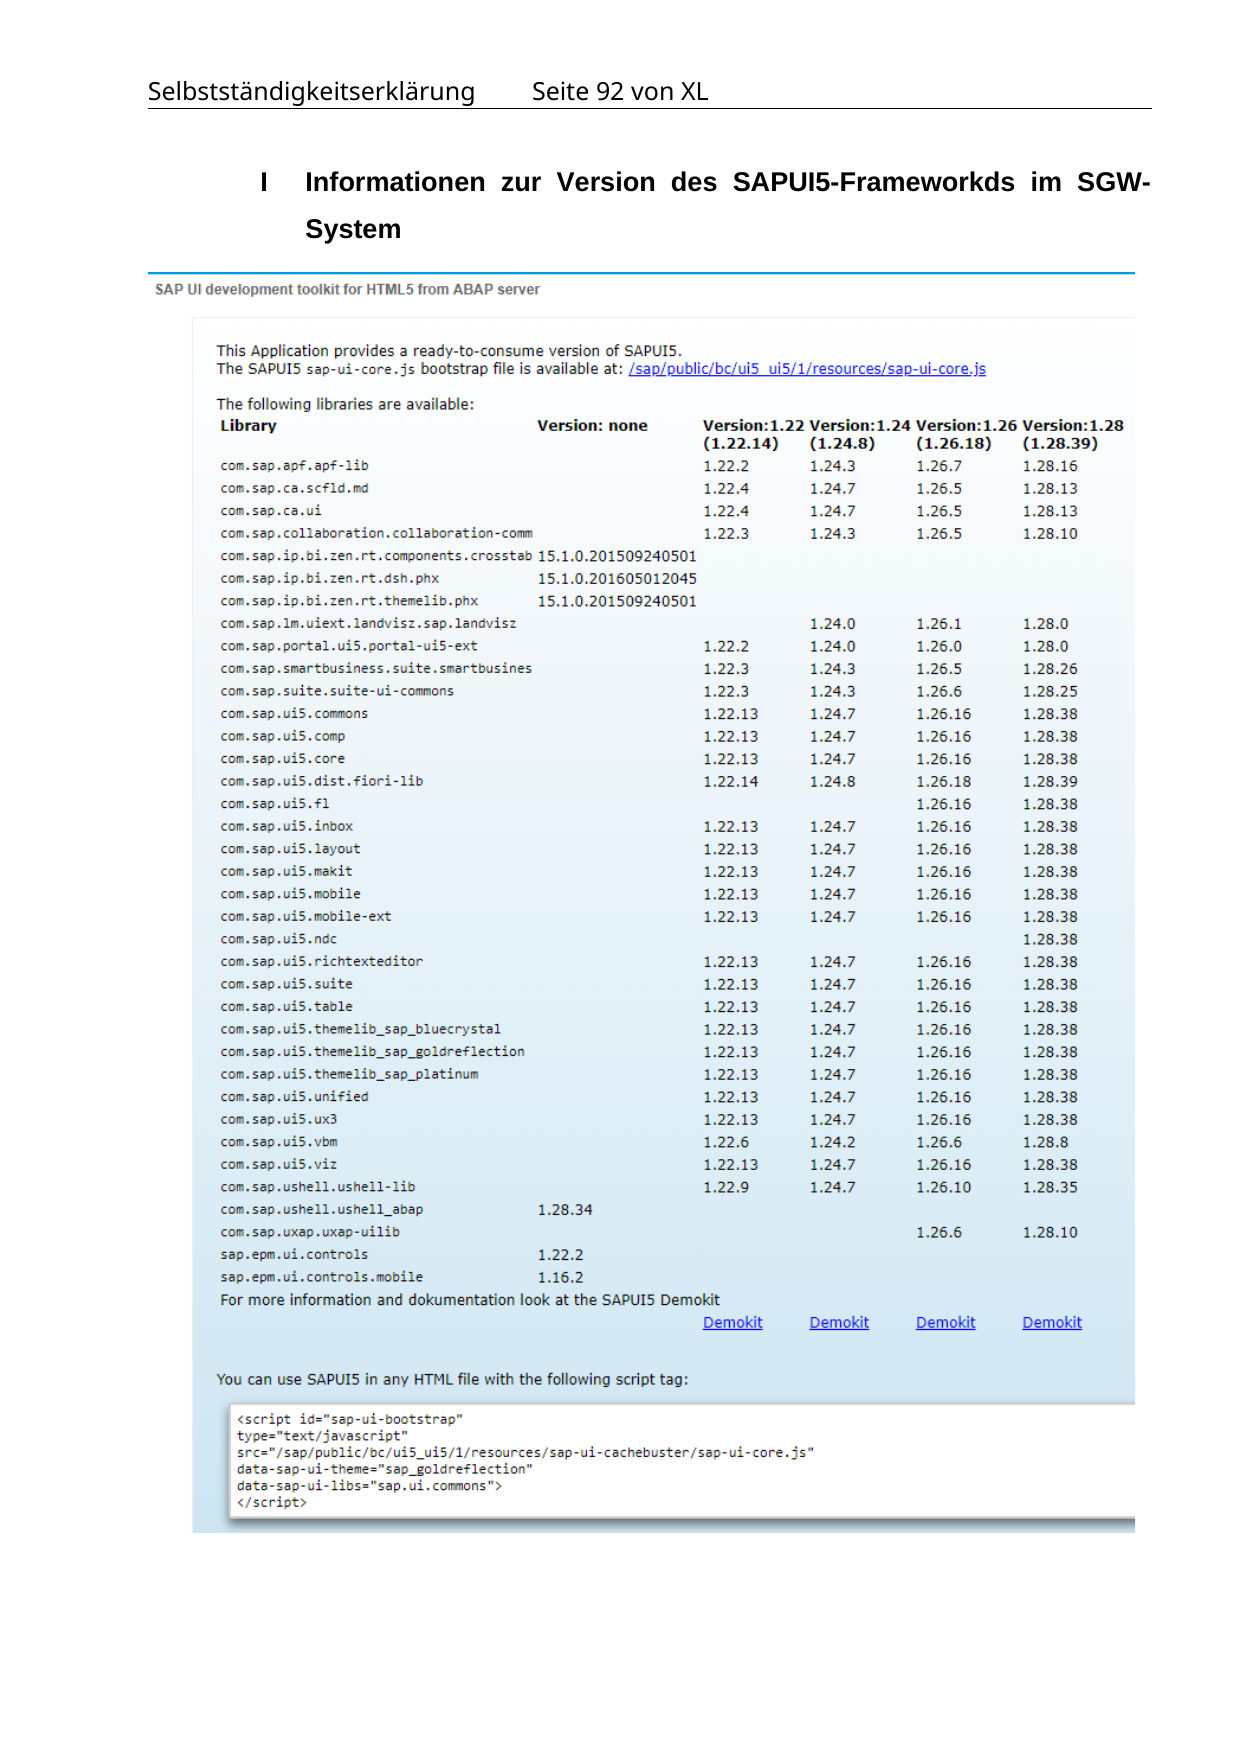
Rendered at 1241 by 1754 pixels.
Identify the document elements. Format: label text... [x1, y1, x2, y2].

text Informationen zur Version des SAPUI5-Frameworkds im SGW-System [260, 166, 1152, 244]
picture [147, 275, 1136, 1533]
